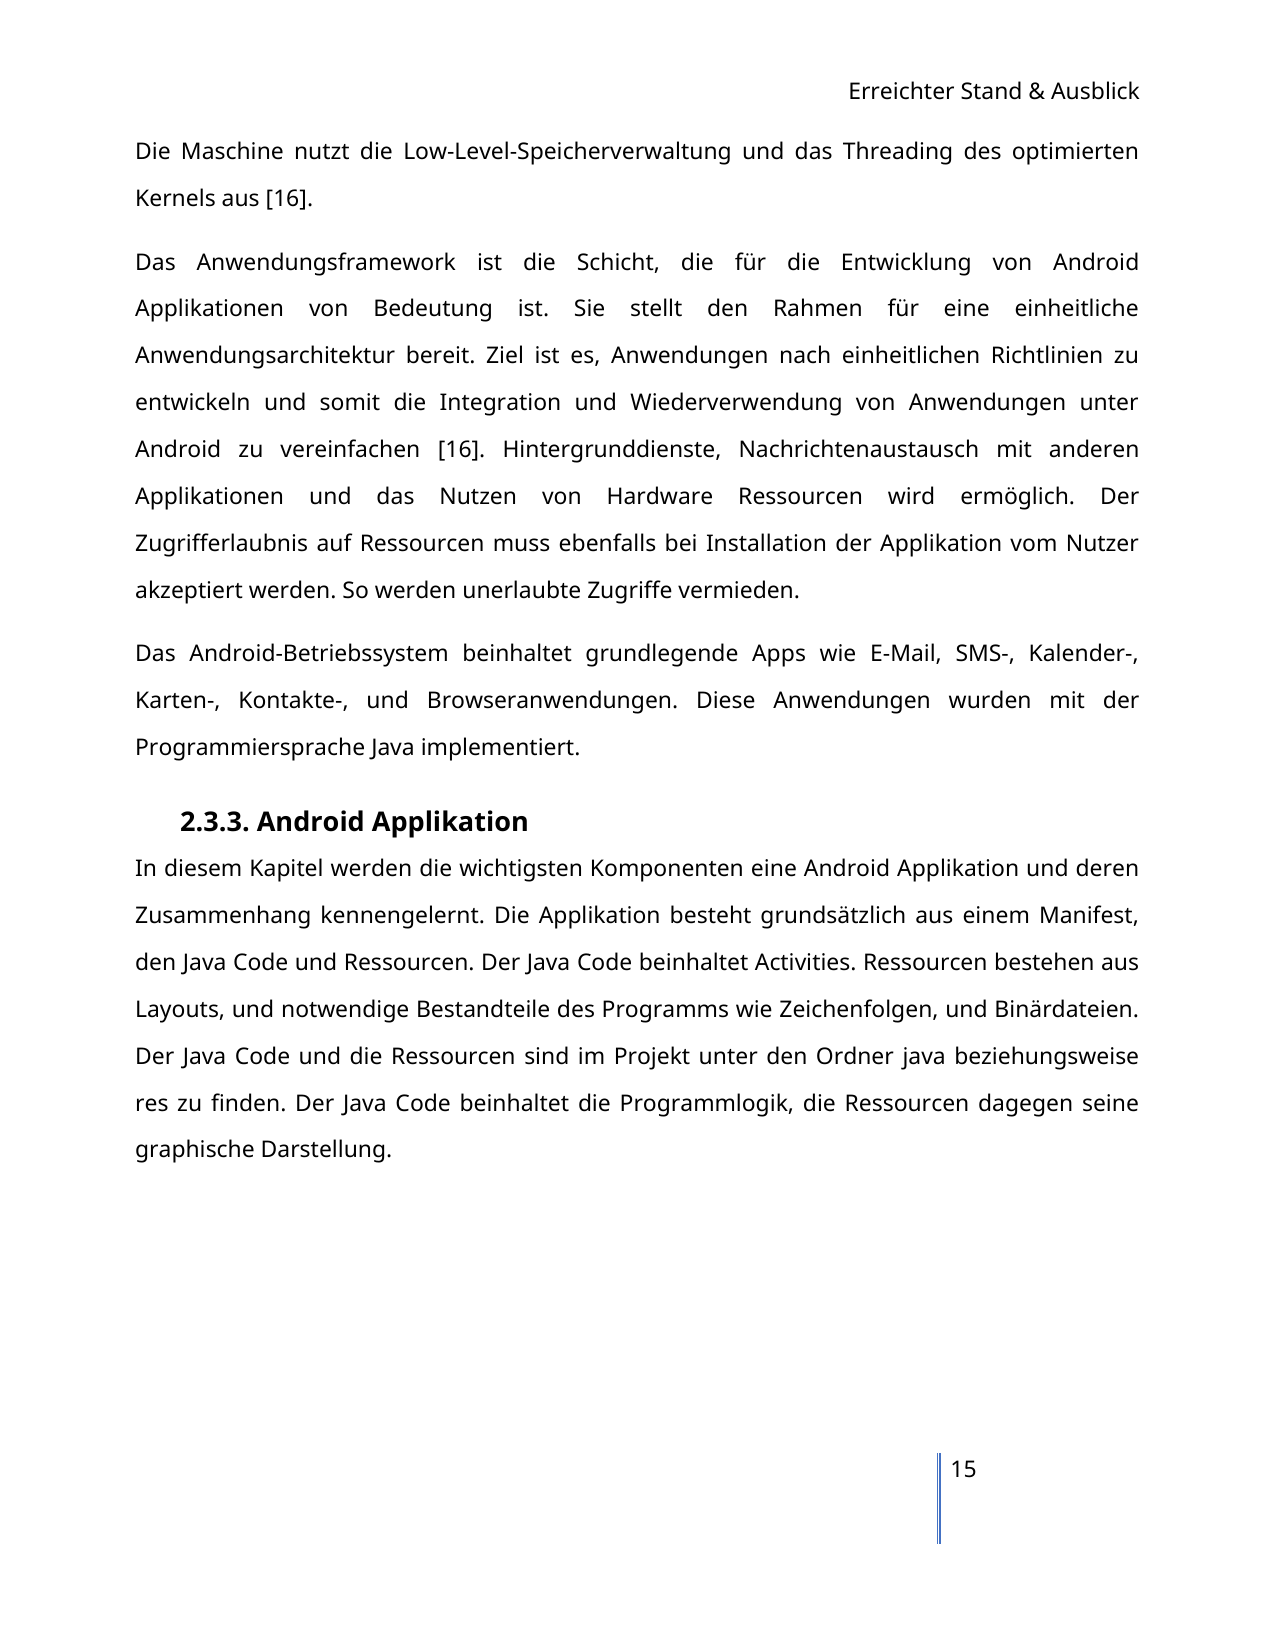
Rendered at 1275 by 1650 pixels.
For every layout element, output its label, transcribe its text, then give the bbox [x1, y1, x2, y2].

subtitle Android Applikation [180, 803, 1140, 839]
text In diesem Kapitel werden die wichtigsten Komponenten eine Android Applikation und deren Zusammenhang kennengelernt. Die Applikation besteht grundsätzlich aus einem Manifest, den Java Code und Ressourcen. Der Java Code beinhaltet Activities. Ressourcen bestehen aus Layouts, und notwendige Bestandteile des Programms wie Zeichenfolgen, und Binärdateien. Der Java Code und die Ressourcen sind im Projekt unter den Ordner java beziehungsweise res zu finden. Der Java Code beinhaltet die Programmlogik, die Ressourcen dagegen seine graphische Darstellung. [135, 852, 1140, 1164]
text Das Android-Betriebssystem beinhaltet grundlegende Apps wie E-Mail, SMS-, Kalender-, Karten-, Kontakte-, und Browseranwendungen. Diese Anwendungen wurden mit der Programmiersprache Java implementiert. [135, 637, 1140, 762]
text Das Anwendungsframework ist die Schicht, die für die Entwicklung von Android Applikationen von Bedeutung ist. Sie stellt den Rahmen für eine einheitliche Anwendungsarchitektur bereit. Ziel ist es, Anwendungen nach einheitlichen Richtlinien zu entwickeln und somit die Integration und Wiederverwendung von Anwendungen unter Android zu vereinfachen . Hintergrunddienste, Nachrichtenaustausch mit anderen Applikationen und das Nutzen von Hardware Ressourcen wird ermöglich. Der Zugrifferlaubnis auf Ressourcen muss ebenfalls bei Installation der Applikation vom Nutzer akzeptiert werden. So werden unerlaubte Zugriffe vermieden. [135, 245, 1140, 605]
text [135, 135, 1140, 213]
